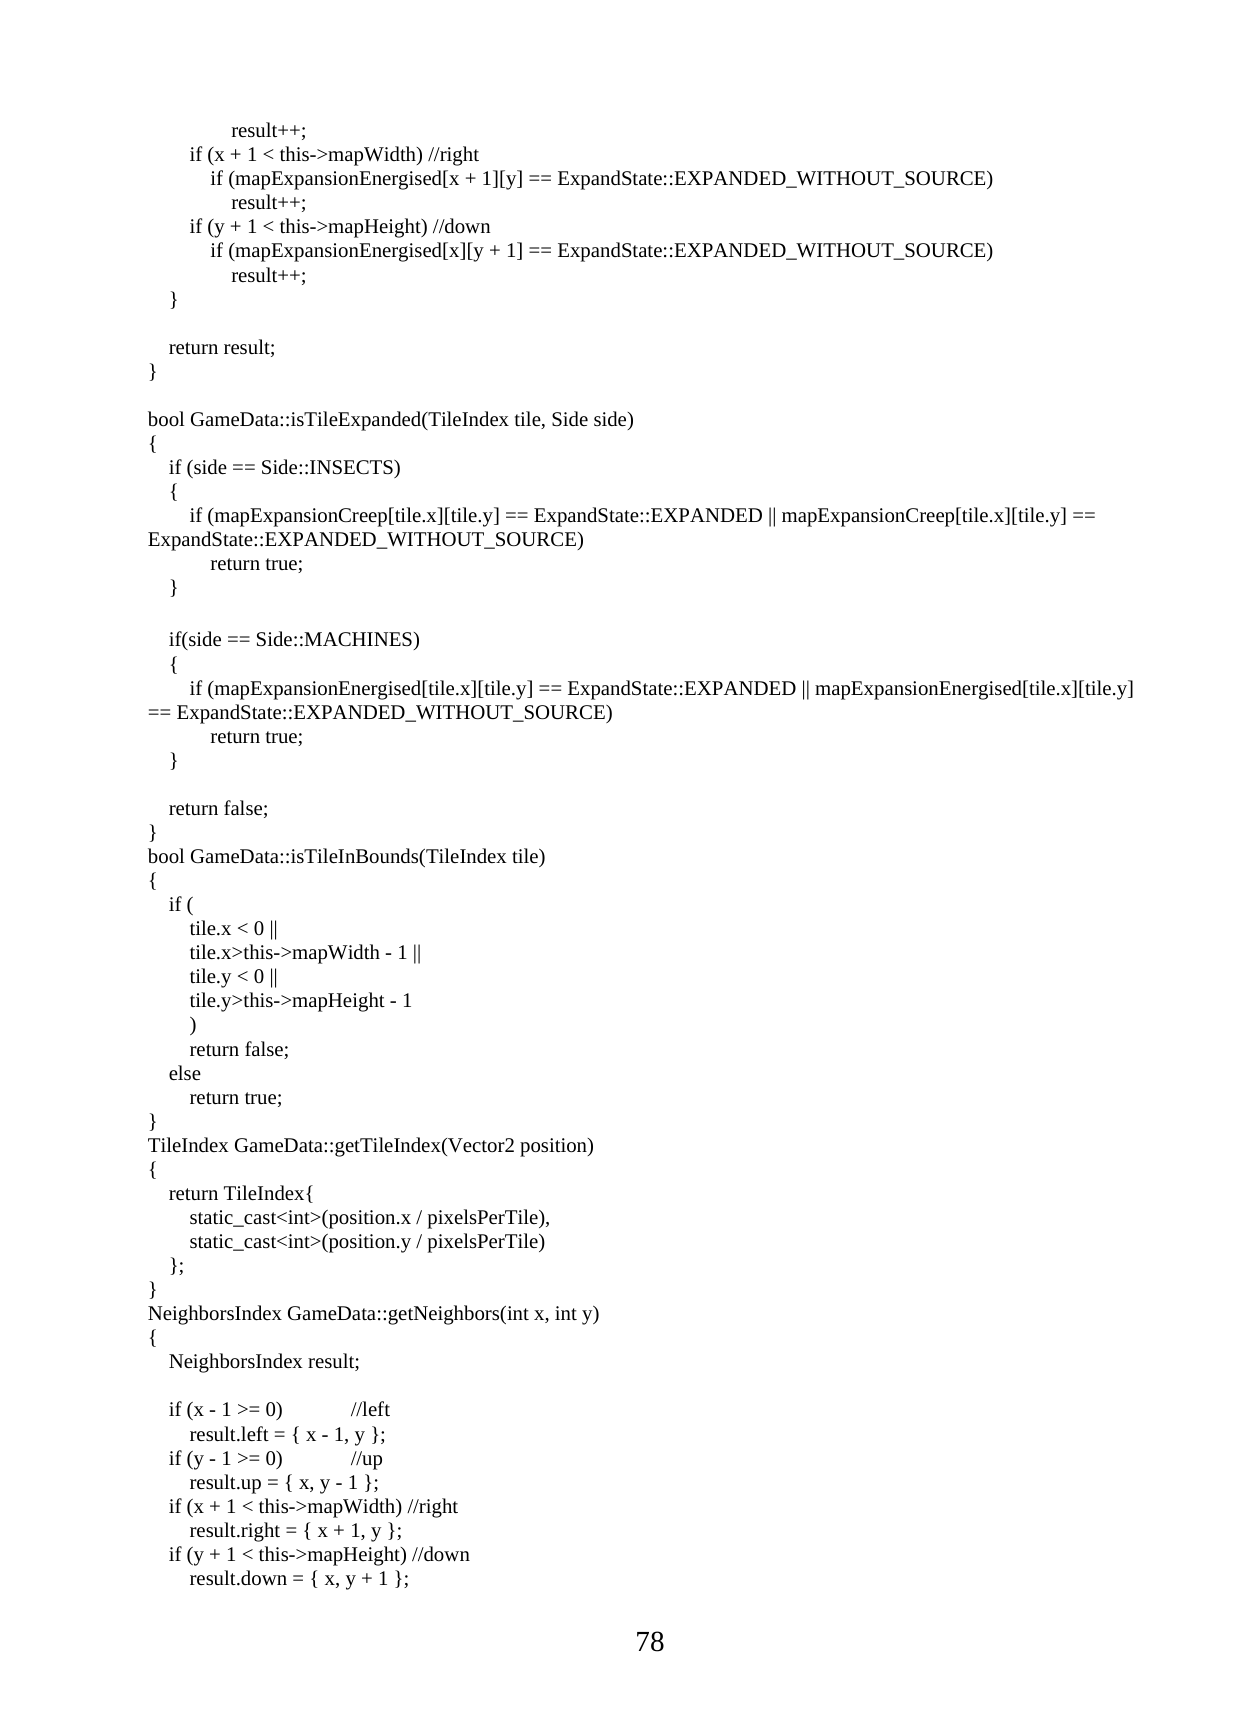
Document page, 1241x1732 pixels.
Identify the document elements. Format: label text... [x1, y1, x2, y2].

text if (y + 1 < this->mapHeight) //down [148, 1542, 1152, 1566]
text if (y + 1 < this->mapHeight) //down [148, 214, 1152, 238]
text if (side == Side::INSECTS) [148, 455, 1152, 479]
text } [148, 748, 1152, 772]
text TileIndex GameData::getTileIndex(Vector2 position) [148, 1133, 1152, 1157]
text return true; [148, 724, 1152, 748]
text } [148, 820, 1152, 844]
text { [148, 868, 1152, 892]
text if(side == Side::MACHINES) [148, 627, 1152, 651]
text tile.y>this->mapHeight - 1 [148, 988, 1152, 1012]
text } [148, 1277, 1152, 1301]
text result.up = { x, y - 1 }; [148, 1469, 1152, 1494]
text static_cast<int>(position.x / pixelsPerTile), [148, 1205, 1152, 1229]
text { [148, 651, 1152, 676]
text if (y - 1 >= 0) //up [148, 1446, 1152, 1469]
text static_cast<int>(position.y / pixelsPerTile) [148, 1229, 1152, 1253]
text { [148, 1325, 1152, 1349]
text result++; [148, 190, 1152, 214]
text if (mapExpansionEnergised[x][y + 1] == ExpandState::EXPANDED_WITHOUT_SOURCE) [148, 238, 1152, 262]
text tile.x>this->mapWidth - 1 || [148, 940, 1152, 964]
text return false; [148, 1036, 1152, 1061]
text result.right = { x + 1, y }; [148, 1518, 1152, 1542]
text } [148, 287, 1152, 311]
text if (x + 1 < this->mapWidth) //right [148, 142, 1152, 166]
text tile.y < 0 || [148, 964, 1152, 988]
text if (x - 1 >= 0) //left [148, 1397, 1152, 1421]
text if (x + 1 < this->mapWidth) //right [148, 1494, 1152, 1518]
text { [148, 431, 1152, 455]
text { [148, 1157, 1152, 1181]
text }; [148, 1253, 1152, 1277]
text result.down = { x, y + 1 }; [148, 1566, 1152, 1590]
text } [148, 359, 1152, 383]
text ) [148, 1012, 1152, 1036]
text NeighborsIndex GameData::getNeighbors(int x, int y) [148, 1301, 1152, 1325]
text return result; [148, 335, 1152, 359]
text result++; [148, 262, 1152, 287]
text return TileIndex{ [148, 1181, 1152, 1205]
text if (mapExpansionCreep[tile.x][tile.y] == ExpandState::EXPANDED || mapExpansionCreep[tile.x][tile.y] == ExpandState::EXPANDED_WITHOUT_SOURCE) [148, 503, 1152, 551]
text bool GameData::isTileExpanded(TileIndex tile, Side side) [148, 407, 1152, 431]
text if (mapExpansionEnergised[tile.x][tile.y] == ExpandState::EXPANDED || mapExpansionEnergised[tile.x][tile.y] == ExpandState::EXPANDED_WITHOUT_SOURCE) [148, 676, 1152, 724]
text tile.x < 0 || [148, 916, 1152, 940]
text { [148, 479, 1152, 503]
text if ( [148, 892, 1152, 916]
text return true; [148, 551, 1152, 575]
text } [148, 1109, 1152, 1133]
text return true; [148, 1084, 1152, 1109]
text NeighborsIndex result; [148, 1349, 1152, 1373]
text return false; [148, 796, 1152, 820]
text result++; [148, 118, 1152, 142]
text else [148, 1061, 1152, 1084]
text bool GameData::isTileInBounds(TileIndex tile) [148, 844, 1152, 868]
text if (mapExpansionEnergised[x + 1][y] == ExpandState::EXPANDED_WITHOUT_SOURCE) [148, 166, 1152, 190]
text result.left = { x - 1, y }; [148, 1421, 1152, 1446]
text } [148, 575, 1152, 599]
